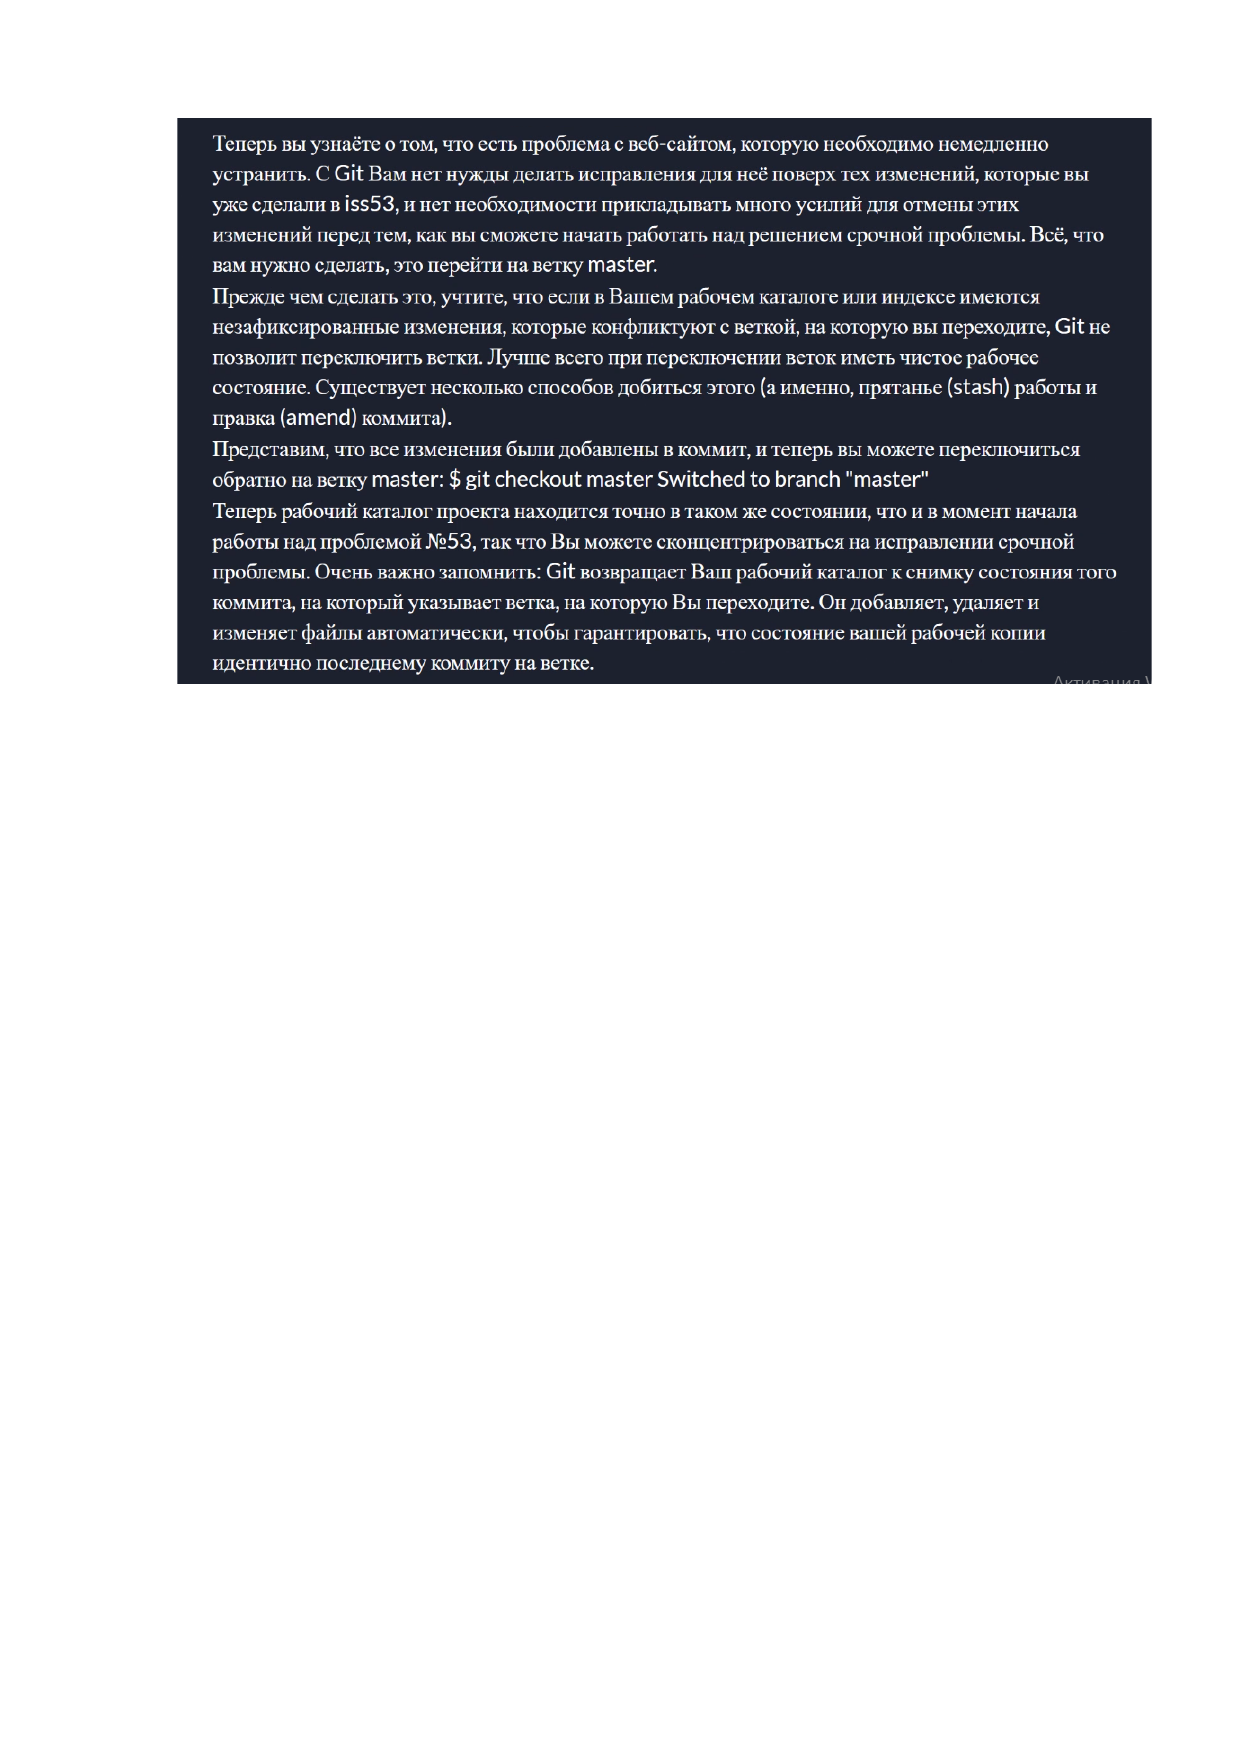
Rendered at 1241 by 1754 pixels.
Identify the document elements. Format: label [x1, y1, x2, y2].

picture [177, 118, 1152, 684]
